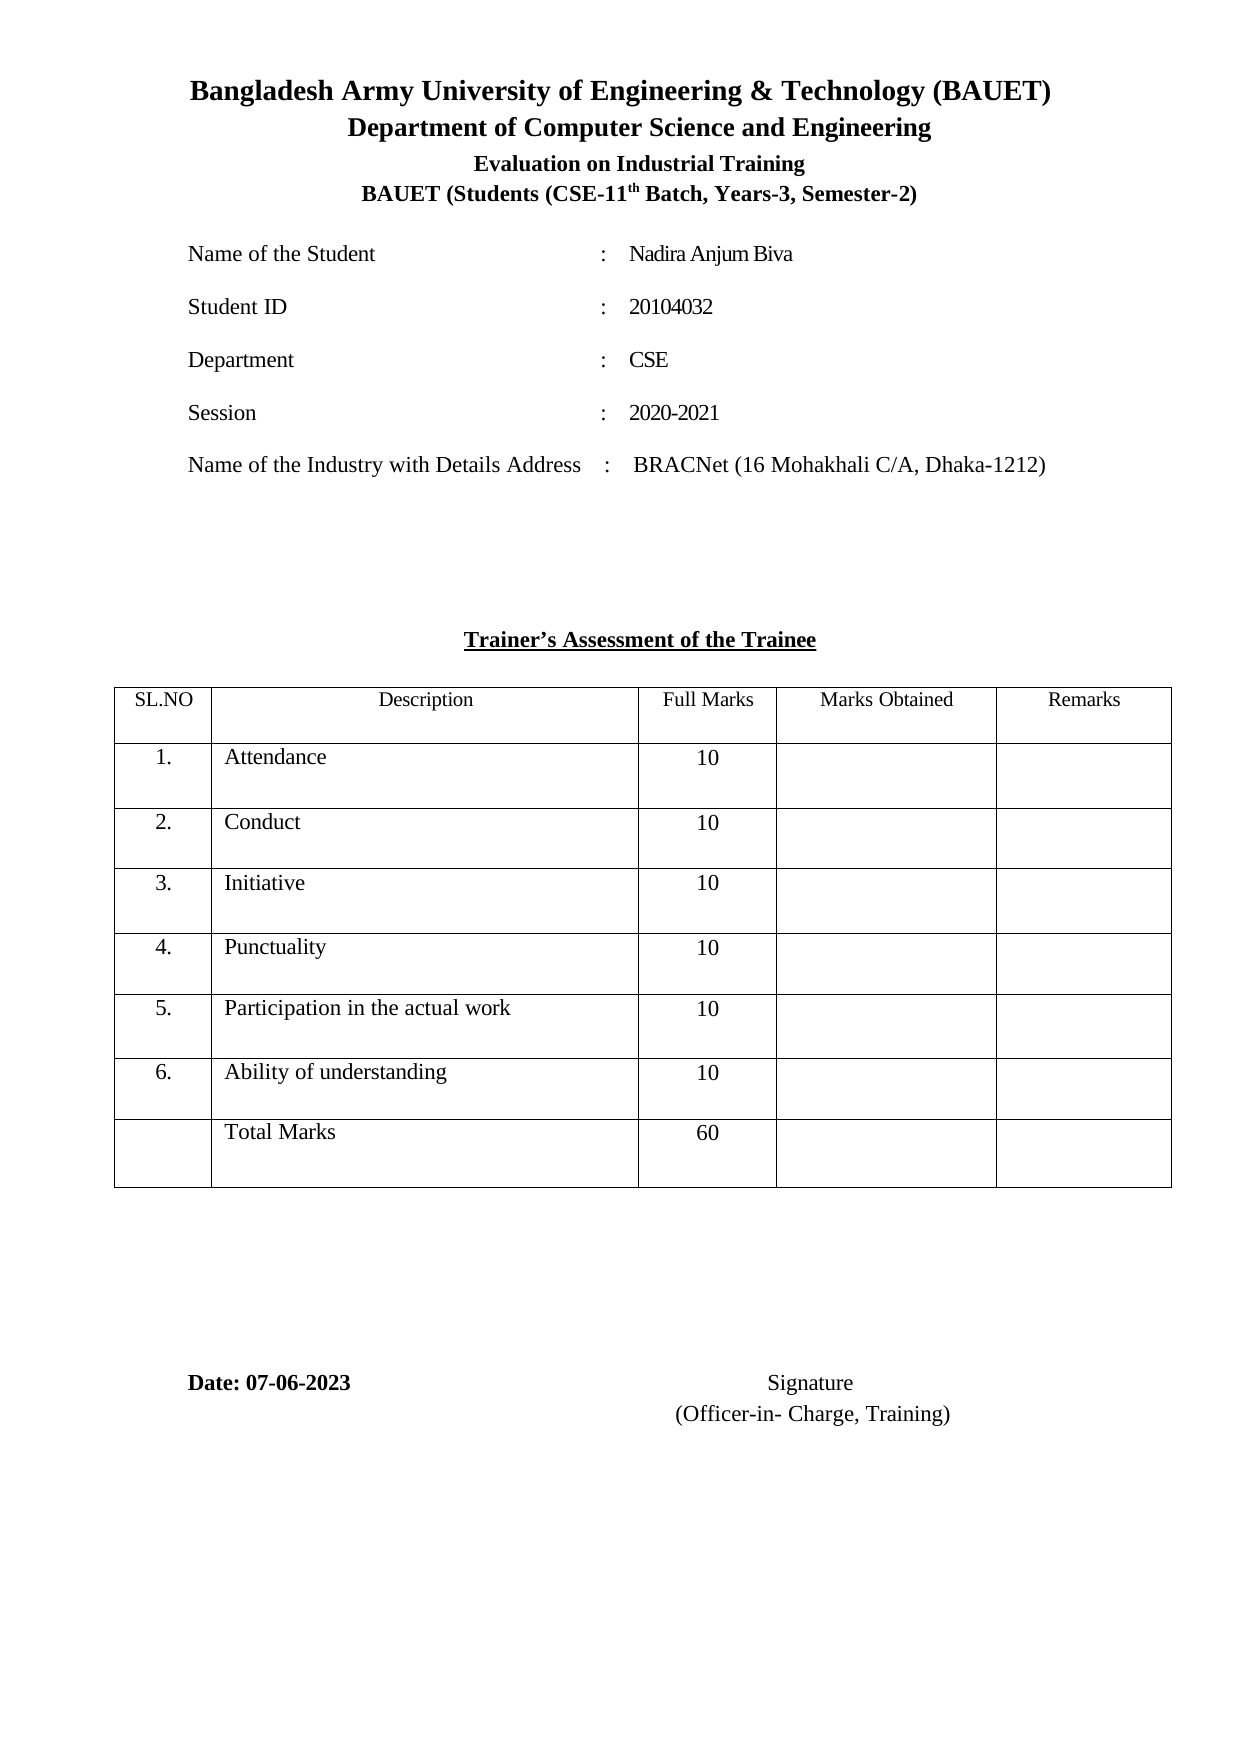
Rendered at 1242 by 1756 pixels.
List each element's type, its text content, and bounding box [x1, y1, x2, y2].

table_cell [997, 744, 1171, 808]
text BAUET (Students (CSE-11th Batch, Years-3, Semester-2) [160, 180, 1118, 207]
text Date: 07-06-2023 Signature [188, 1369, 1229, 1396]
table_cell [997, 934, 1171, 994]
text Session : 2020-2021 [188, 398, 1229, 425]
text Evaluation on Industrial Training [160, 150, 1118, 176]
table_cell [777, 1059, 996, 1118]
table_cell 10 [639, 869, 776, 933]
subtitle Bangladesh Army University of Engineering & Technology (BAUET) [160, 73, 1081, 106]
table_cell 10 [639, 995, 776, 1058]
text Name of the Student : Nadira Anjum Biva [188, 240, 1229, 267]
table_cell 60 [639, 1120, 776, 1187]
text Department : CSE [188, 346, 1229, 372]
table_cell 2. [115, 809, 211, 868]
table_cell Attendance [212, 744, 638, 808]
table_cell Conduct [212, 809, 638, 868]
table_cell 5. [115, 995, 211, 1058]
table_header Full Marks [639, 688, 776, 743]
table_cell [997, 1059, 1171, 1118]
table_cell 10 [639, 934, 776, 994]
table_cell [997, 995, 1171, 1058]
table_cell 3. [115, 869, 211, 933]
text Name of the Industry with Details Address : BRACNet (16 Mohakhali C/A, Dhaka-1212) [188, 451, 1229, 477]
table_cell 10 [639, 809, 776, 868]
table_cell 10 [639, 744, 776, 808]
table_header Description [212, 688, 638, 743]
table_cell 4. [115, 934, 211, 994]
text Student ID : 20104032 [188, 293, 1229, 319]
table_cell 10 [639, 1059, 776, 1118]
text (Officer-in- Charge, Training) [675, 1400, 1229, 1426]
table_cell [777, 1120, 996, 1187]
table_header Remarks [997, 688, 1171, 743]
table_cell [997, 1120, 1171, 1187]
table_cell [777, 744, 996, 808]
text Trainer’s Assessment of the Trainee [160, 626, 1119, 652]
table_cell Punctuality [212, 934, 638, 994]
table_cell [777, 995, 996, 1058]
table_cell [777, 809, 996, 868]
table_cell [777, 934, 996, 994]
table_header Marks Obtained [777, 688, 996, 743]
table_cell Initiative [212, 869, 638, 933]
table_cell [997, 809, 1171, 868]
table_cell Total Marks [212, 1120, 638, 1187]
table_cell [115, 1120, 211, 1187]
table_cell [997, 869, 1171, 933]
table_cell 6. [115, 1059, 211, 1118]
table_cell [777, 869, 996, 933]
subtitle Department of Computer Science and Engineering [160, 111, 1118, 142]
table_cell Ability of understanding [212, 1059, 638, 1118]
table_cell 1. [115, 744, 211, 808]
table_header SL.NO [115, 688, 211, 743]
table_cell Participation in the actual work [212, 995, 638, 1058]
